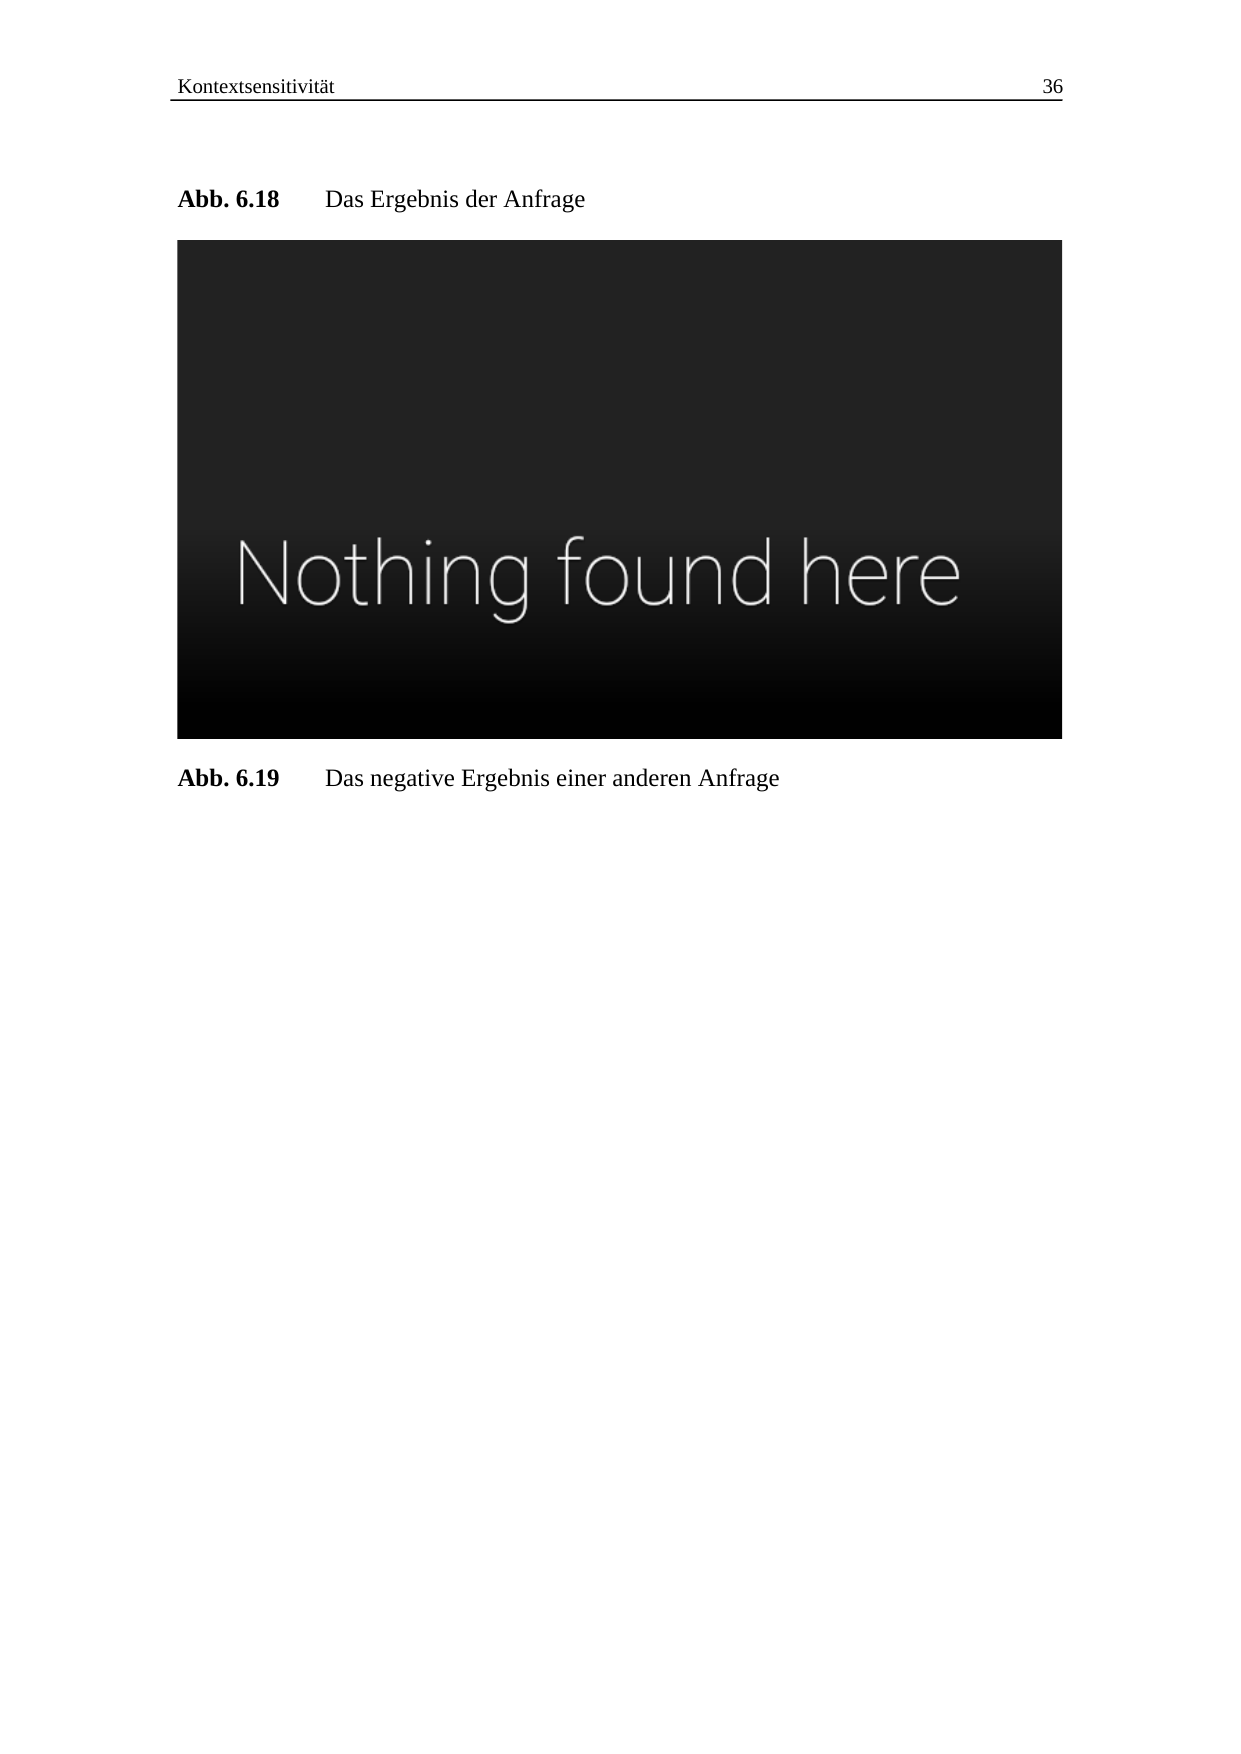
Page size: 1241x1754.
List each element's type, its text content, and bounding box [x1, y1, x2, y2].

picture [177, 240, 1063, 739]
